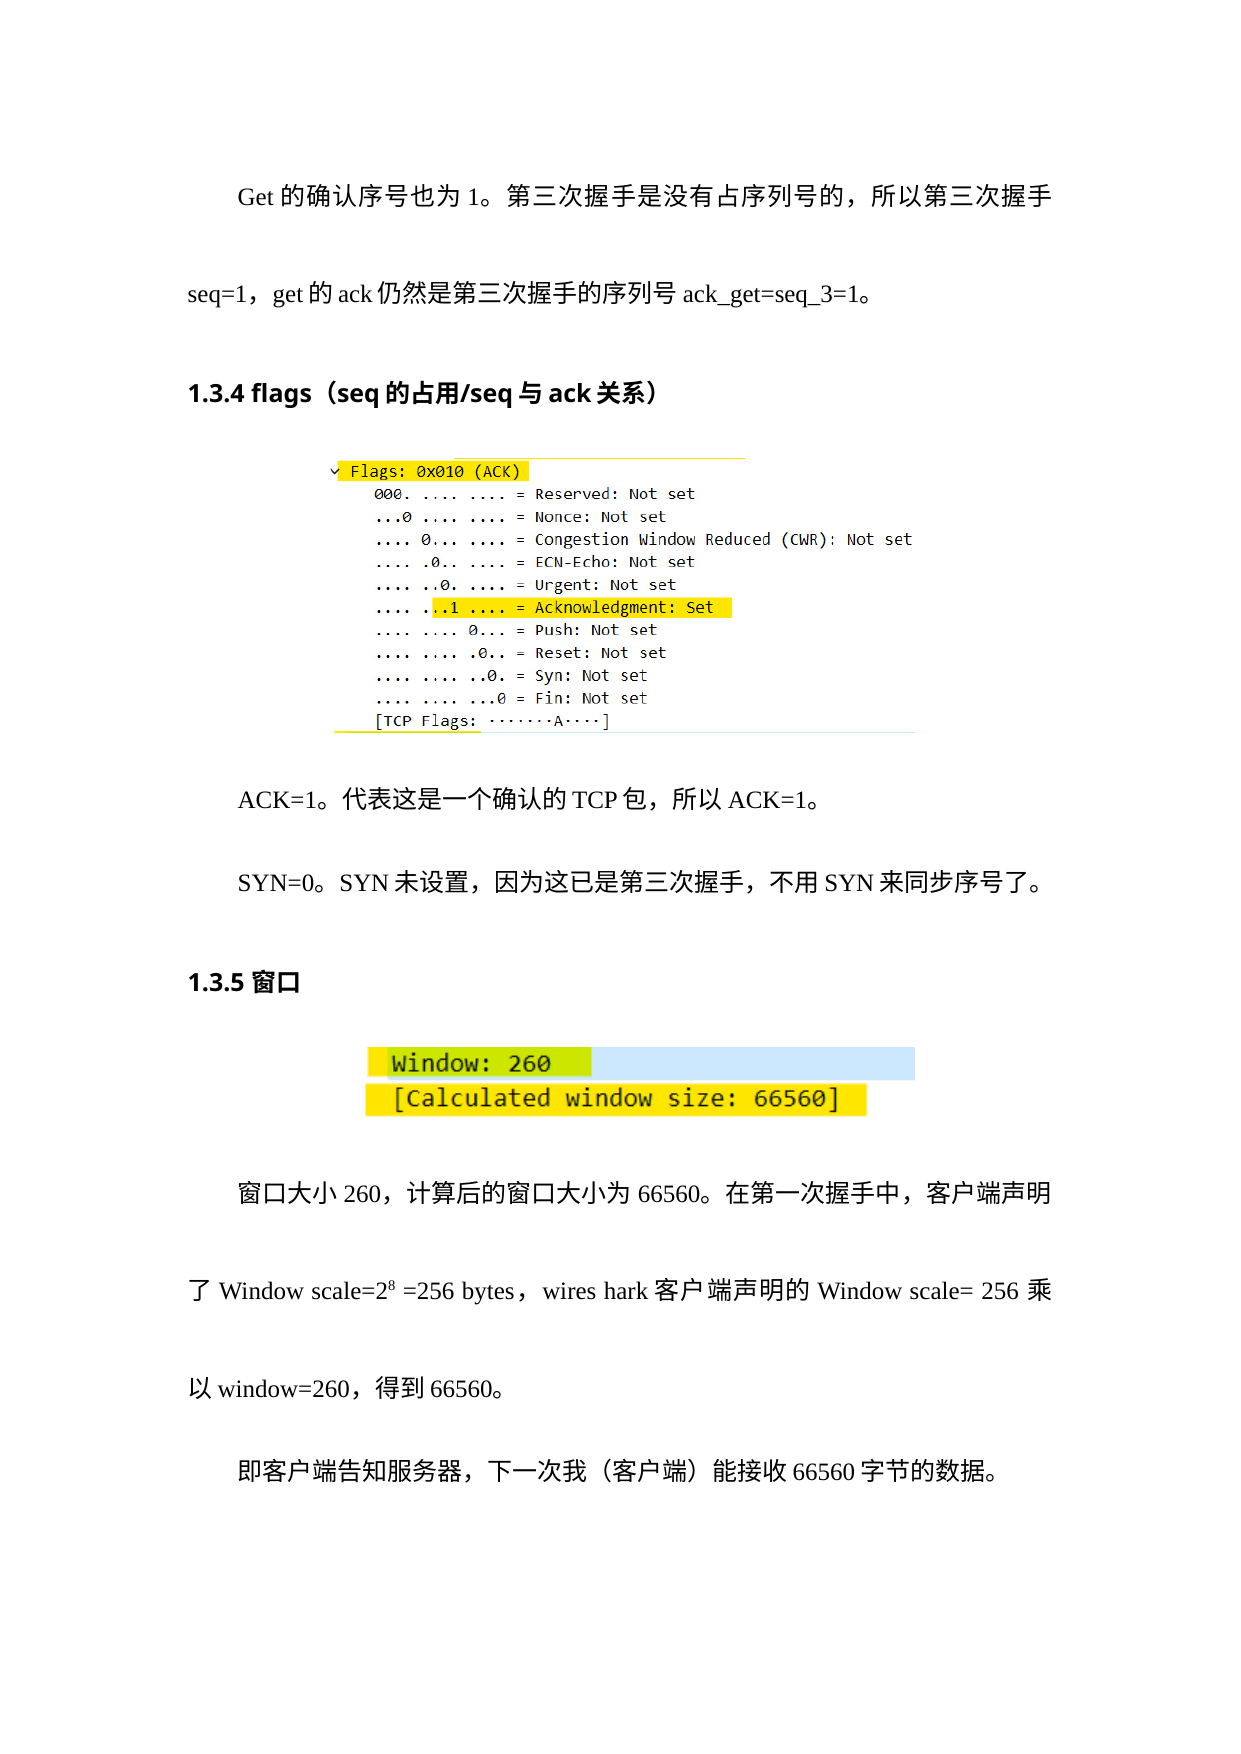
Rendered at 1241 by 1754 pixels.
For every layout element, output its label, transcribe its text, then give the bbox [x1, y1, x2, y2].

text 即客户端告知服务器，下一次我（客户端）能接收66560字节的数据。 [187, 1437, 1053, 1502]
text ACK=1。代表这是一个确认的TCP包，所以ACK=1。 [187, 765, 1053, 830]
text SYN=0。SYN未设置，因为这已是第三次握手，不用SYN来同步序号了。 [187, 848, 1053, 913]
subtitle 1.3.5 窗口 [187, 948, 1053, 1013]
text Get的确认序号也为1。第三次握手是没有占序列号的，所以第三次握手seq=1，get的ack仍然是第三次握手的序列号ack_get=seq_3=1。 [187, 162, 1053, 324]
picture [325, 1047, 915, 1119]
picture [325, 458, 916, 733]
text 窗口大小260，计算后的窗口大小为66560。在第一次握手中，客户端声明了Window scale=28 =256 bytes，wires hark客户端声明的Window scale= 256 乘以window=260，得到66560。 [187, 1159, 1053, 1419]
subtitle 1.3.4 flags（seq的占用/seq与ack关系） [187, 359, 1053, 424]
